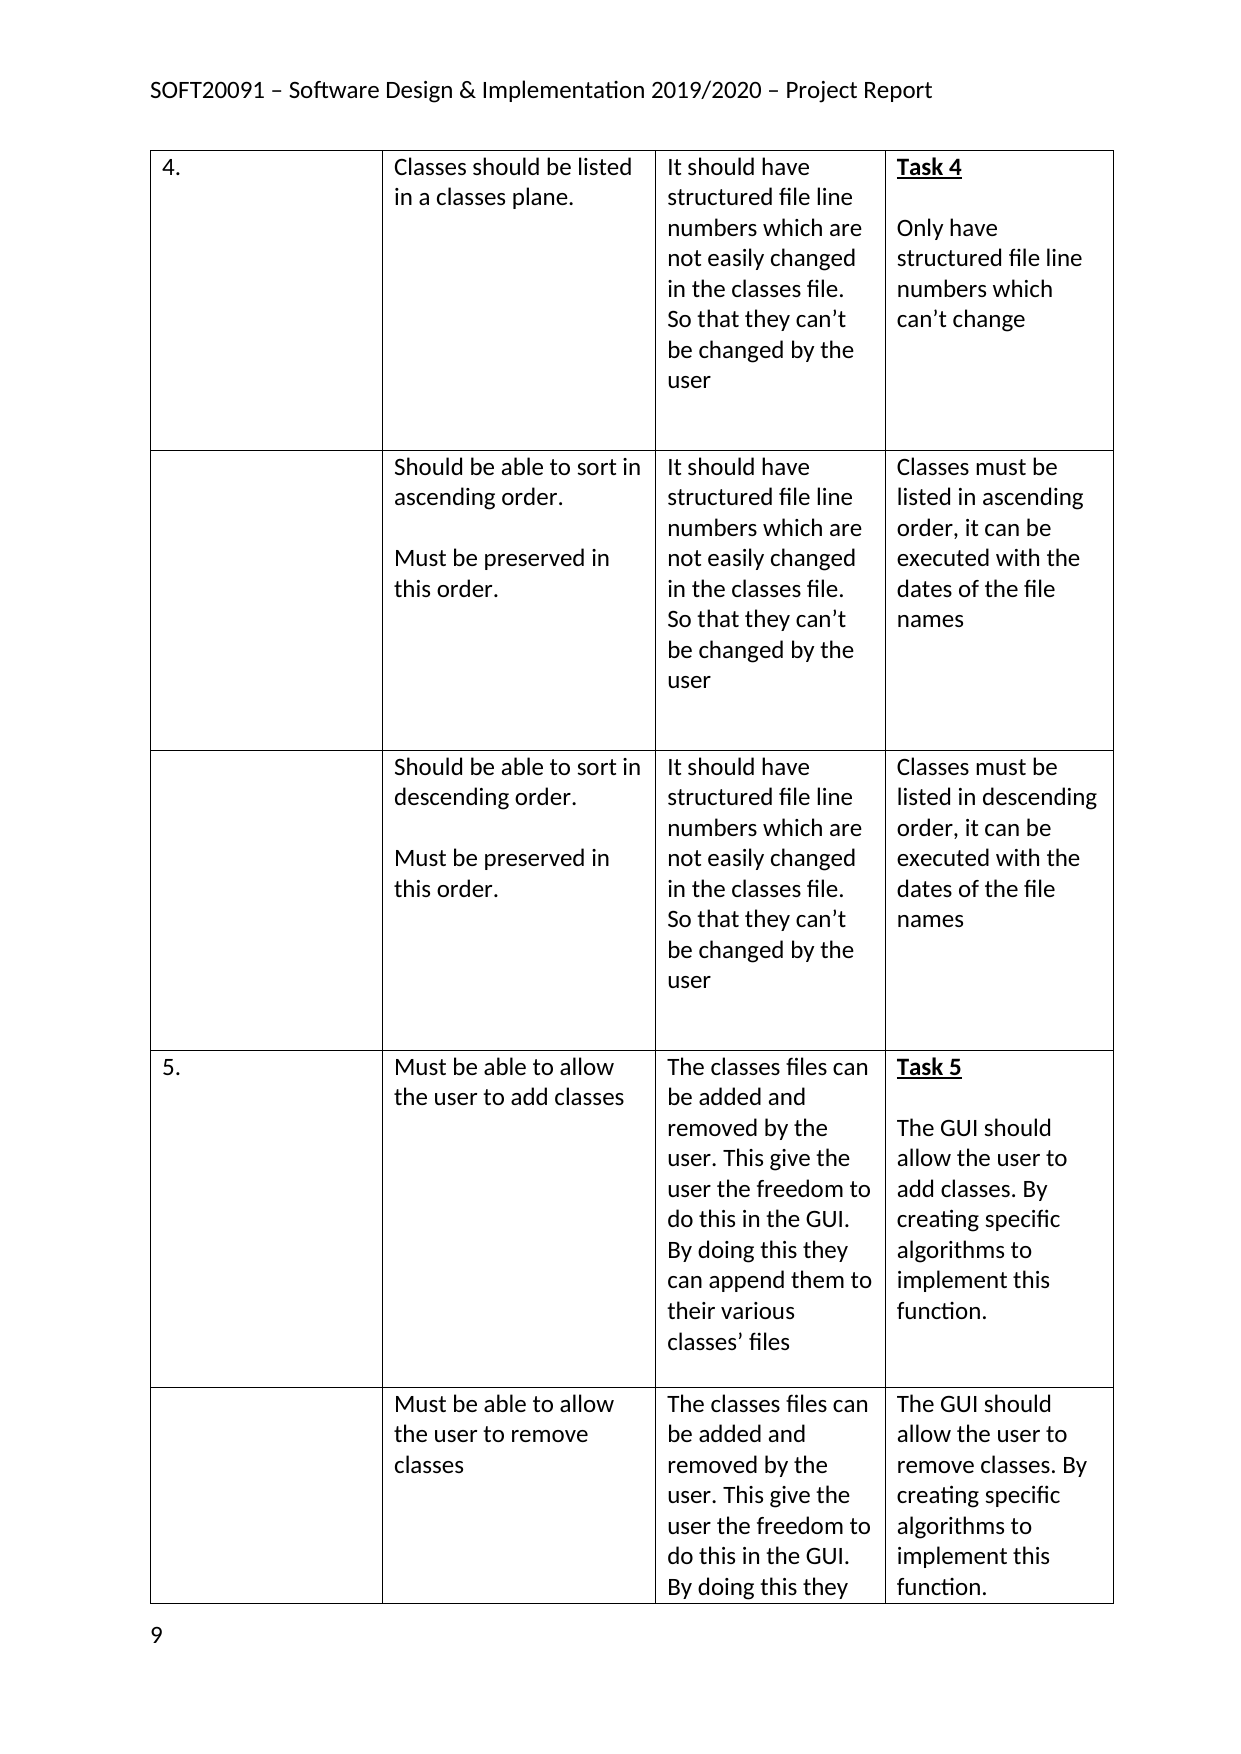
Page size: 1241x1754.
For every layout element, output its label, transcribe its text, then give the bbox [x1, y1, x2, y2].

table_cell It should have structured file line numbers which are not easily changed in the classes file. So that they can’t be changed by the user [656, 451, 885, 750]
table_cell 4. [151, 151, 382, 450]
table_cell Should be able to sort in ascending order. Must be preserved in this order. [383, 451, 655, 750]
table_cell Task 4 Only have structured file line numbers which can’t change [886, 151, 1113, 450]
table_cell Must be able to allow the user to add classes [383, 1051, 655, 1387]
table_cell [383, 1388, 655, 1603]
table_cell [656, 1388, 885, 1603]
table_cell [886, 1388, 1113, 1603]
table_cell [151, 751, 382, 1050]
table_cell 5. [151, 1051, 382, 1387]
table_cell It should have structured file line numbers which are not easily changed in the classes file. So that they can’t be changed by the user [656, 151, 885, 450]
table_cell [151, 1388, 382, 1603]
table_cell It should have structured file line numbers which are not easily changed in the classes file. So that they can’t be changed by the user [656, 751, 885, 1050]
table_cell Should be able to sort in descending order. Must be preserved in this order. [383, 751, 655, 1050]
table_cell Classes must be listed in ascending order, it can be executed with the dates of the file names [886, 451, 1113, 750]
table_cell Classes should be listed in a classes plane. [383, 151, 655, 450]
table_cell [151, 451, 382, 750]
table_cell Task 5 The GUI should allow the user to add classes. By creating specific algorithms to implement this function. [886, 1051, 1113, 1387]
table_cell Classes must be listed in descending order, it can be executed with the dates of the file names [886, 751, 1113, 1050]
